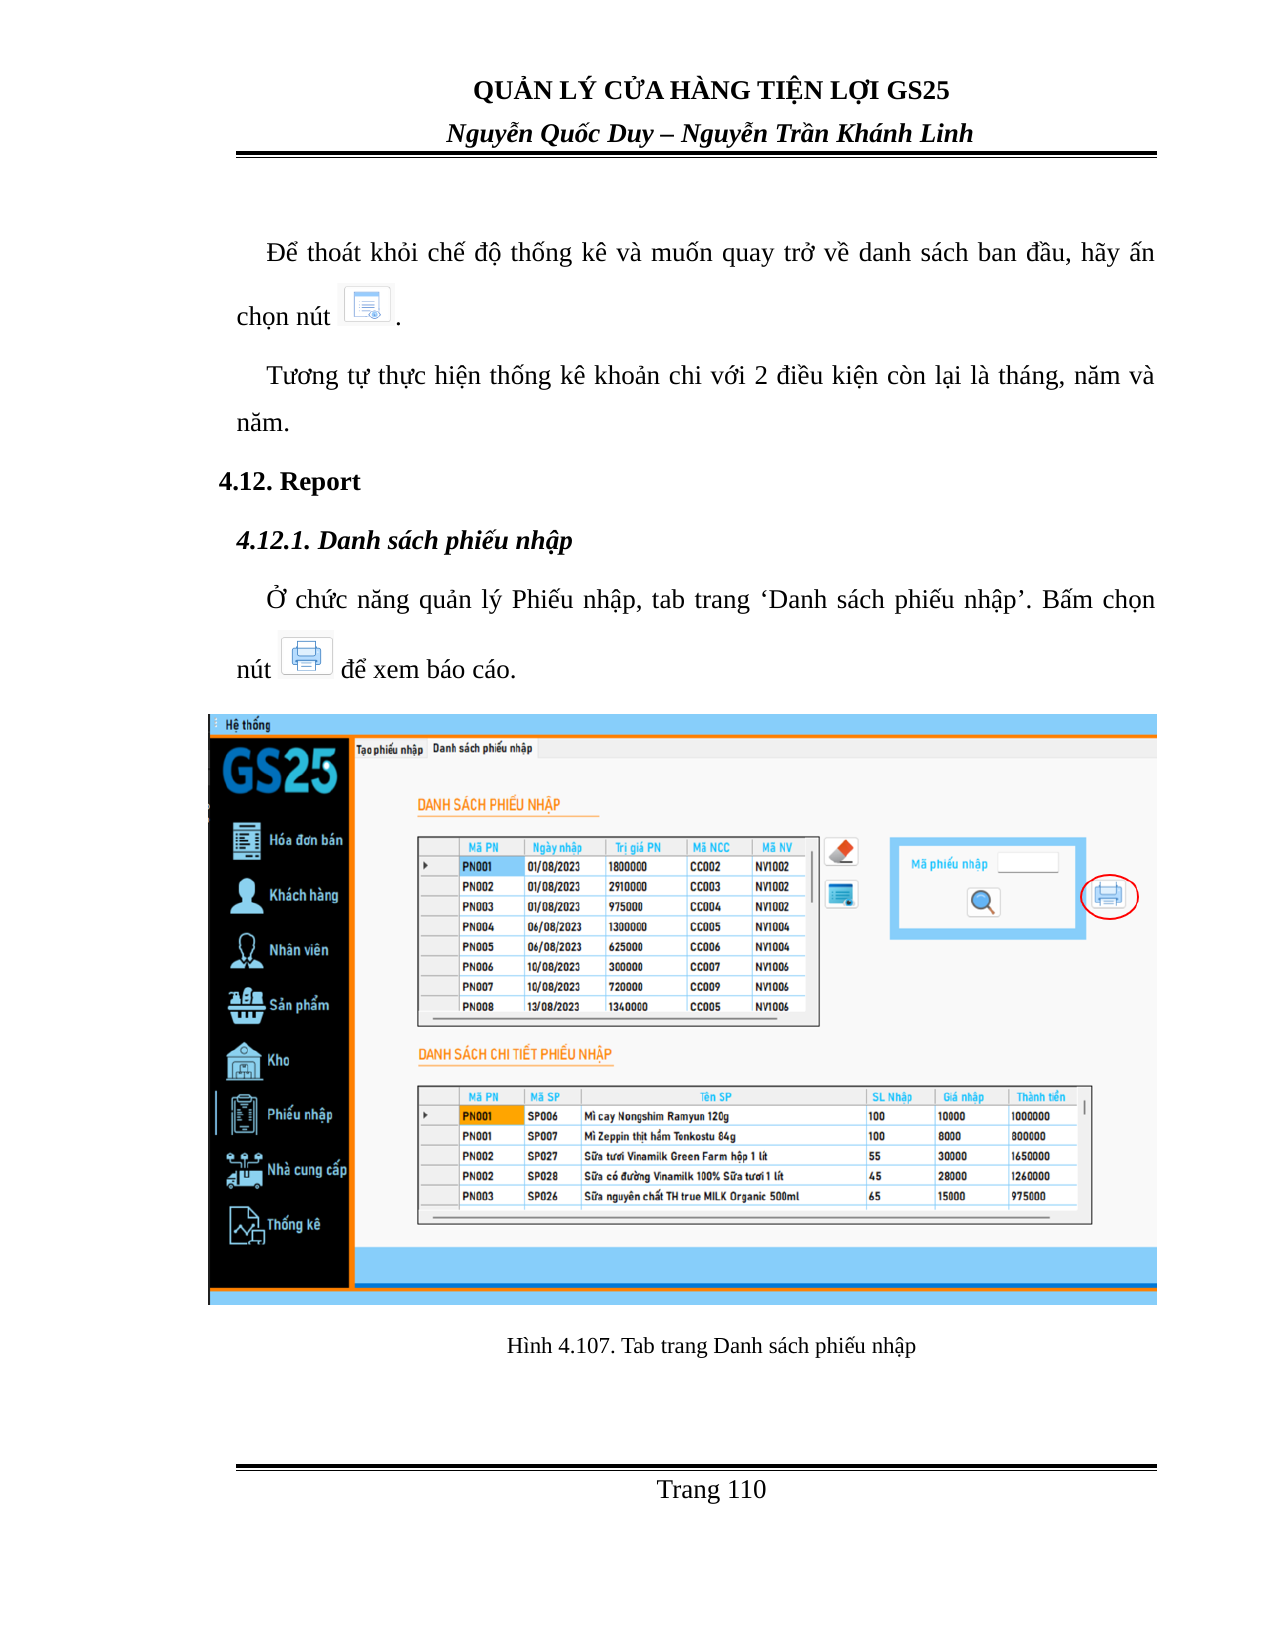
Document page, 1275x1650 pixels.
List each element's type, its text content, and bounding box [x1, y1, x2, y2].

picture [337, 283, 395, 326]
text Ở chức năng quản lý Phiếu nhập, tab trang ‘Danh sách phiếu nhập’. Bấm chọn nút để xem báo cáo. [236, 583, 1157, 684]
picture [277, 630, 334, 679]
text Để thoát khỏi chế độ thống kê và muốn quay trở về danh sách ban đầu, hãy ấn chọn nút . [236, 236, 1157, 331]
subtitle Report [207, 465, 1157, 496]
subtitle Danh sách phiếu nhập [207, 524, 1157, 556]
picture [206, 712, 1157, 1305]
text Tương tự thực hiện thống kê khoản chi với 2 điều kiện còn lại là tháng, năm và năm. [236, 359, 1157, 437]
